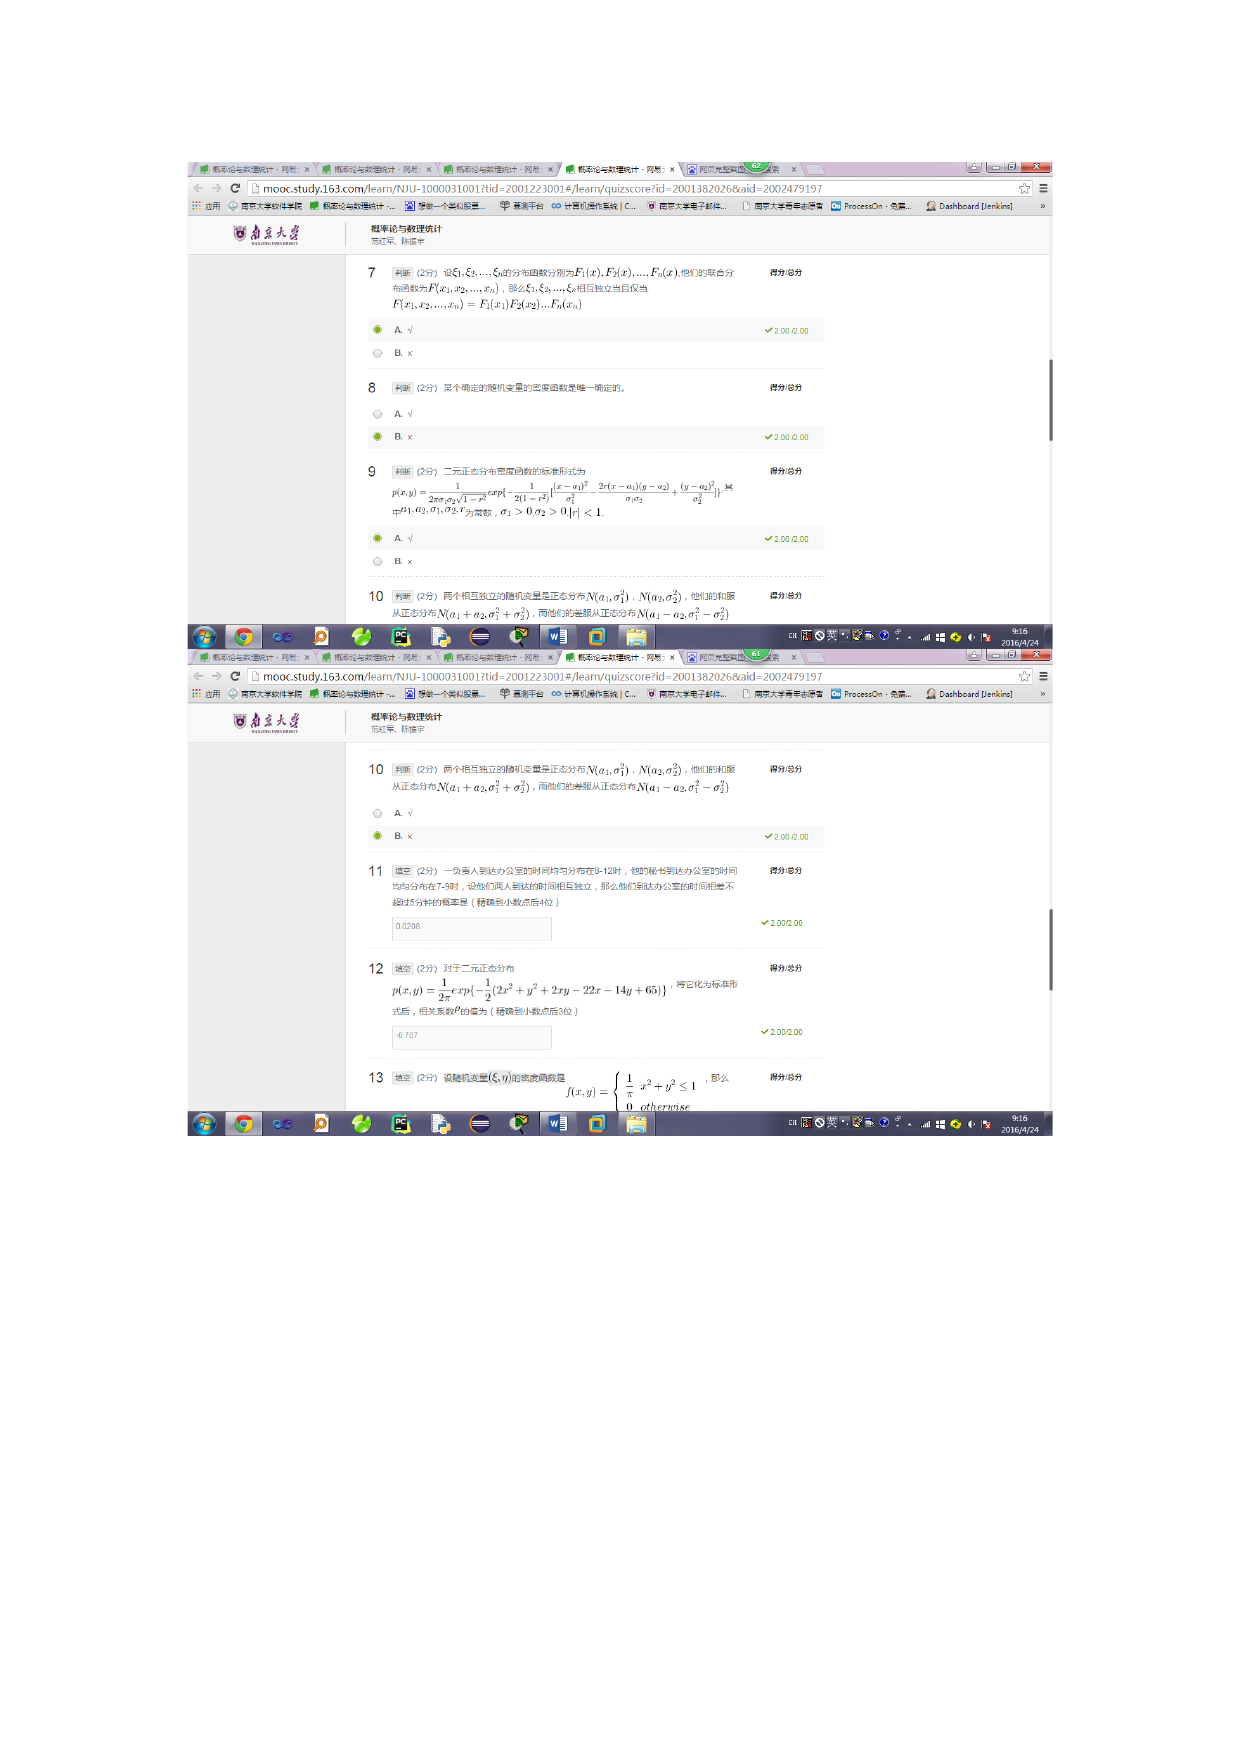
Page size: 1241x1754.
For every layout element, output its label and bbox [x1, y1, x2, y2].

picture [187, 162, 1053, 1136]
